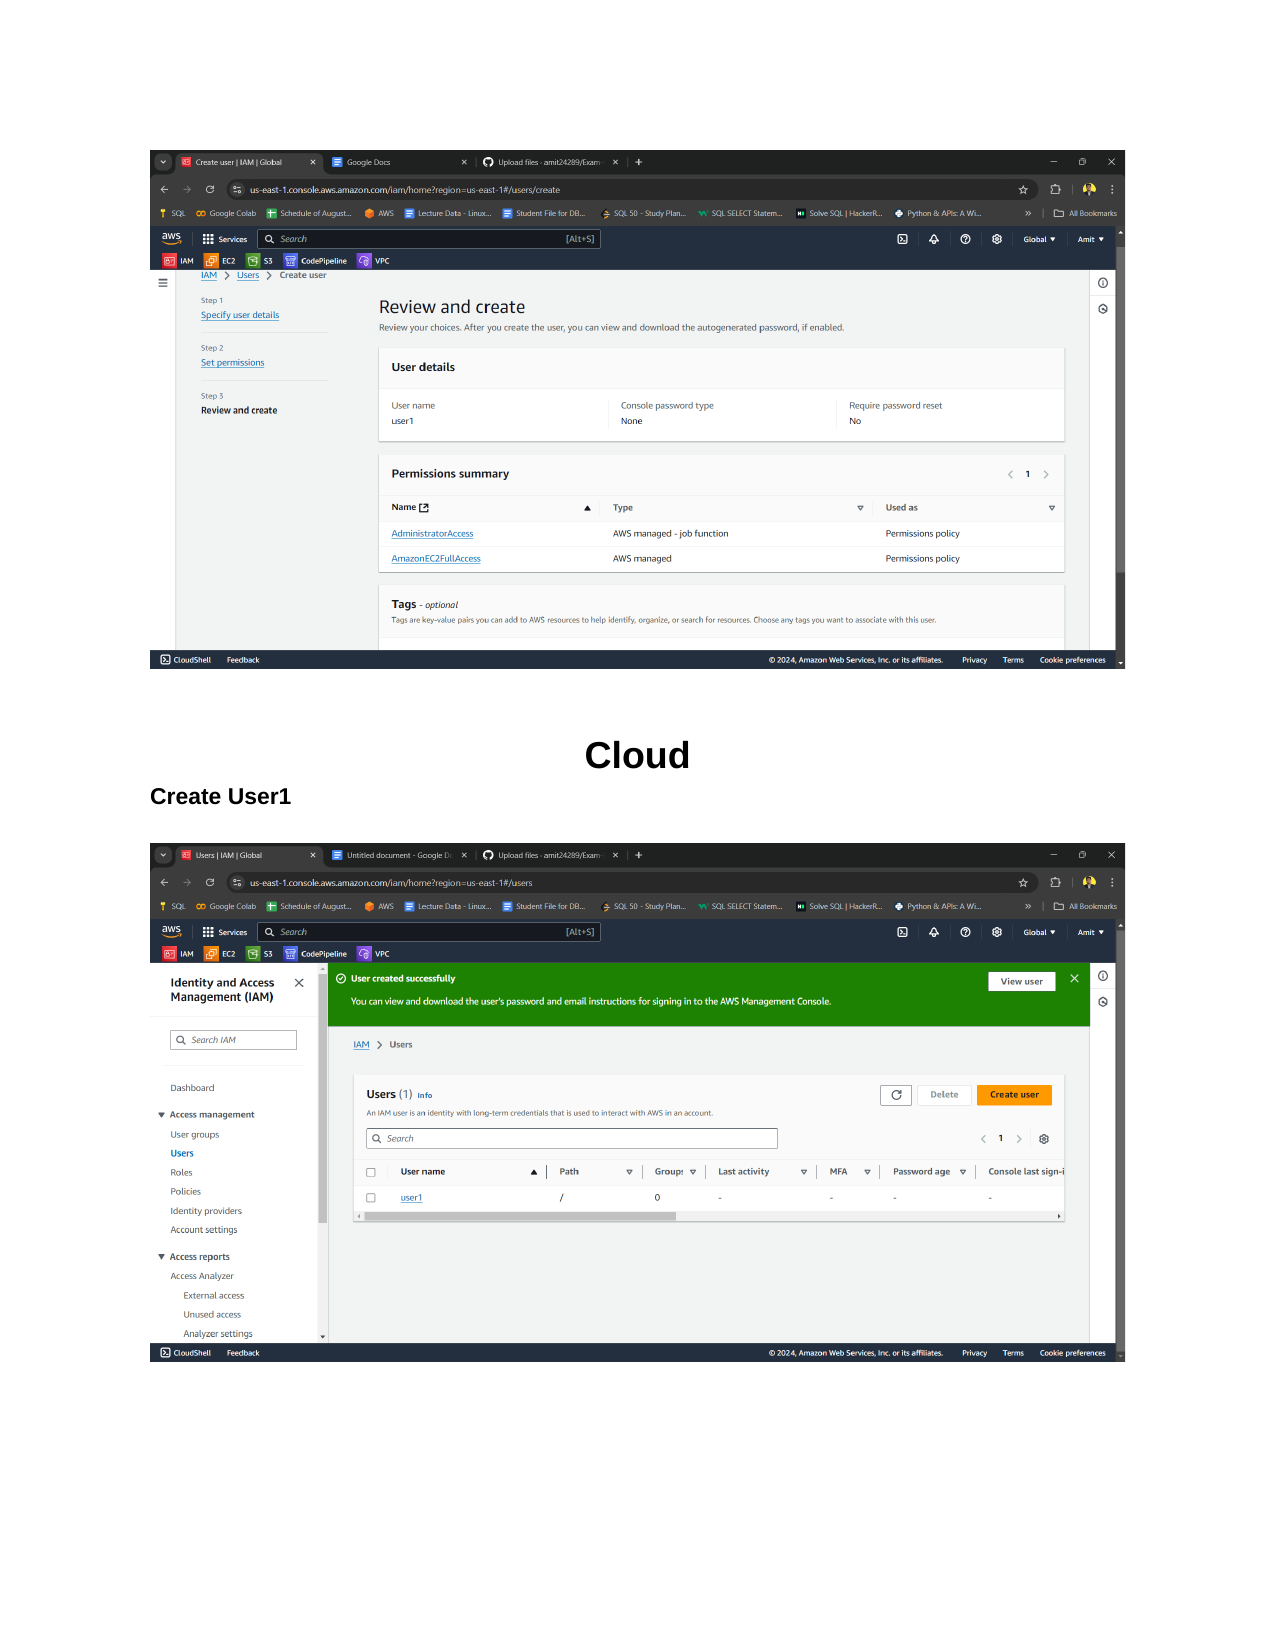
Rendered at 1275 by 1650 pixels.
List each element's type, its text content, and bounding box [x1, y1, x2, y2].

text Cloud [150, 733, 1125, 776]
picture [150, 843, 1125, 1362]
picture [150, 150, 1125, 669]
text Create User1 [150, 783, 1125, 809]
